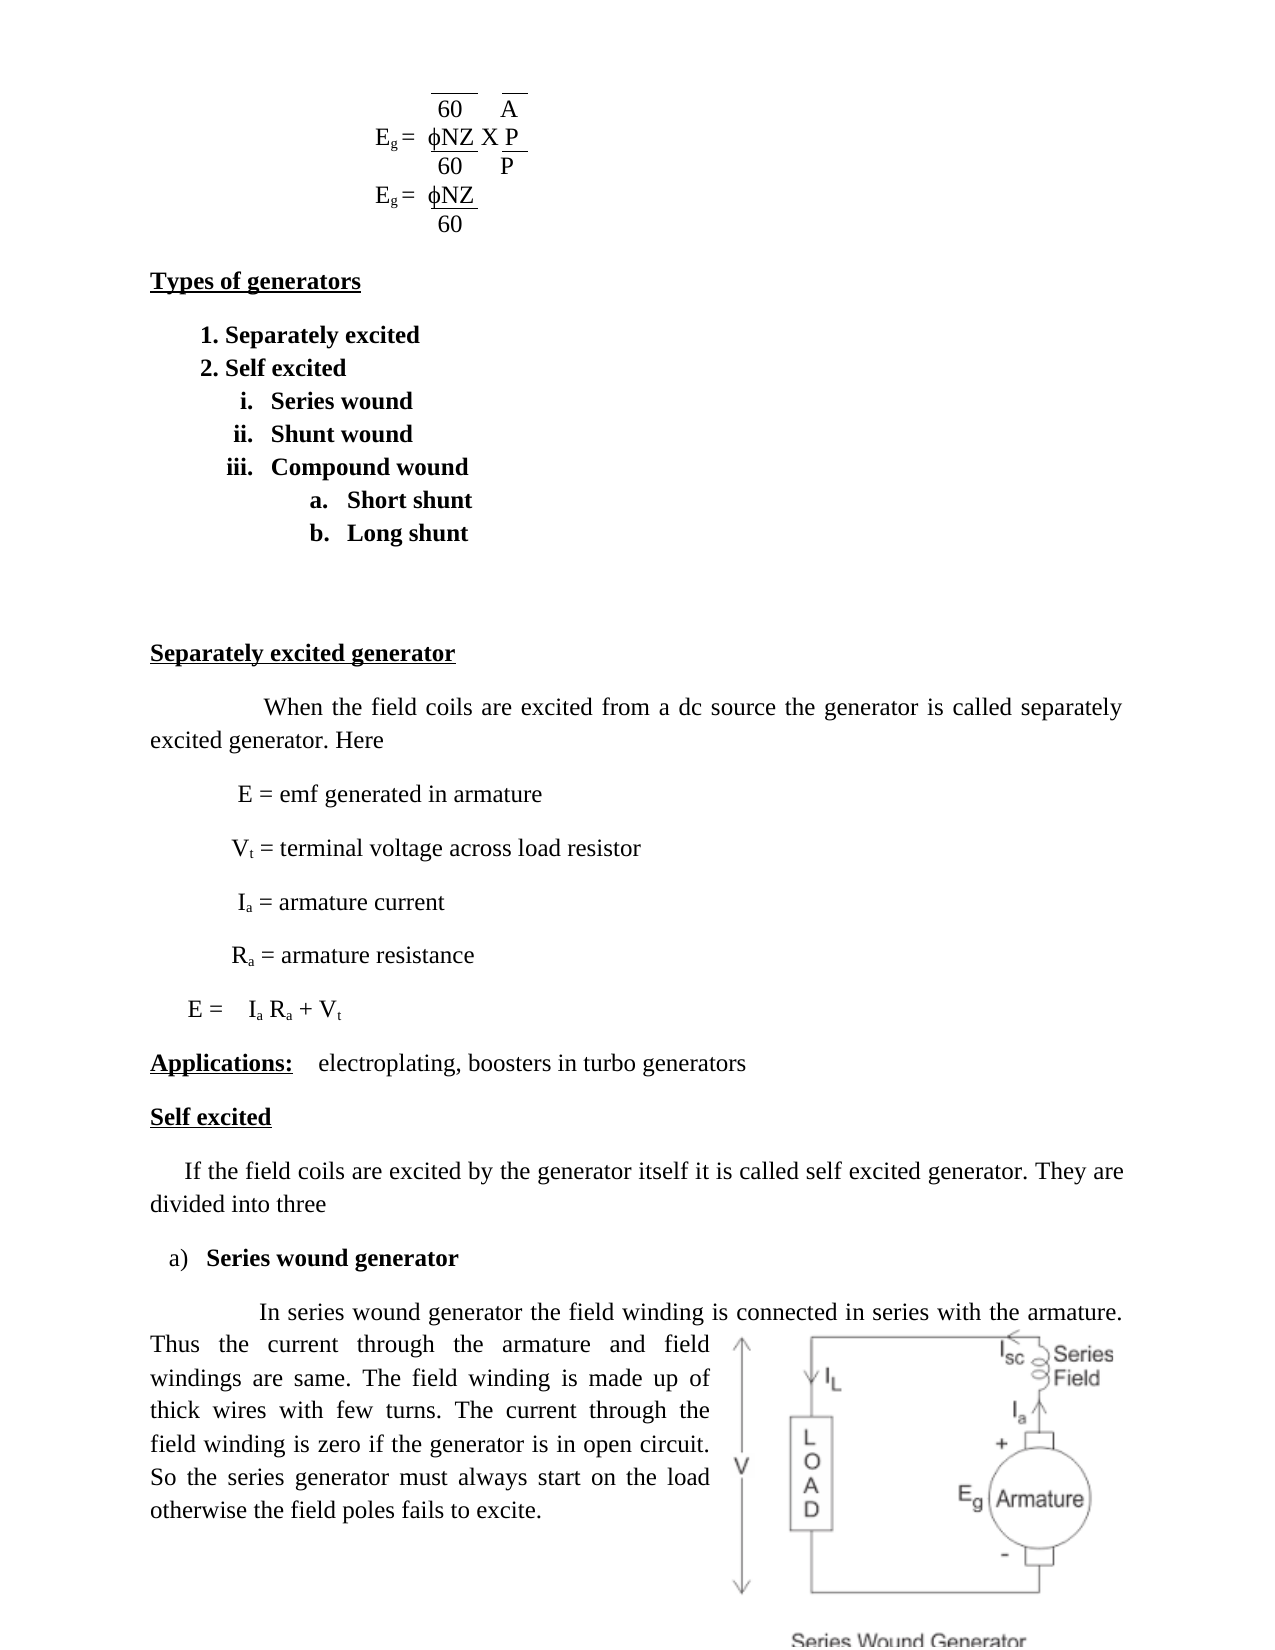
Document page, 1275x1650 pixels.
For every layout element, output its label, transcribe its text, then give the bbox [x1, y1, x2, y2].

picture [729, 1329, 1114, 1647]
text 60 P [375, 151, 1125, 180]
text When the field coils are excited from a dc source the generator is called separately excited generator. Here [150, 692, 1125, 754]
text 60 A [375, 94, 1125, 122]
text Eg = ϕNZ X P [150, 122, 1125, 151]
list Shunt wound [253, 419, 1125, 448]
list Compound wound [253, 452, 1125, 481]
text 60 [375, 209, 1125, 237]
text Self excited [150, 1102, 1125, 1131]
text In series wound generator the field winding is connected in series with the armature. Thus the current through the armature and field windings are same. The field winding is made up of thick wires with few turns. The current through the field winding is zero if the generator is in open circuit. So the series generator must always start on the load otherwise the field poles fails to excite. [150, 1297, 1125, 1523]
text 2. Self excited [150, 353, 1125, 382]
list Short shunt [309, 485, 1125, 514]
text Applications: electroplating, boosters in turbo generators [150, 1048, 1125, 1077]
text 1. Separately excited [150, 320, 1125, 349]
text Separately excited generator [150, 638, 1125, 667]
text Ra = armature resistance [150, 940, 1125, 969]
text If the field coils are excited by the generator itself it is called self excited generator. They are divided into three [150, 1156, 1125, 1218]
text Ia = armature current [150, 887, 1125, 915]
text Types of generators [150, 266, 1125, 295]
text Eg = ϕNZ [150, 180, 1125, 209]
list Long shunt [309, 518, 1125, 547]
text E = Ia Ra + Vt [150, 994, 1125, 1023]
text Vt = terminal voltage across load resistor [150, 833, 1125, 861]
list Series wound [253, 386, 1125, 415]
list Series wound generator [169, 1243, 1125, 1271]
text E = emf generated in armature [150, 779, 1125, 808]
